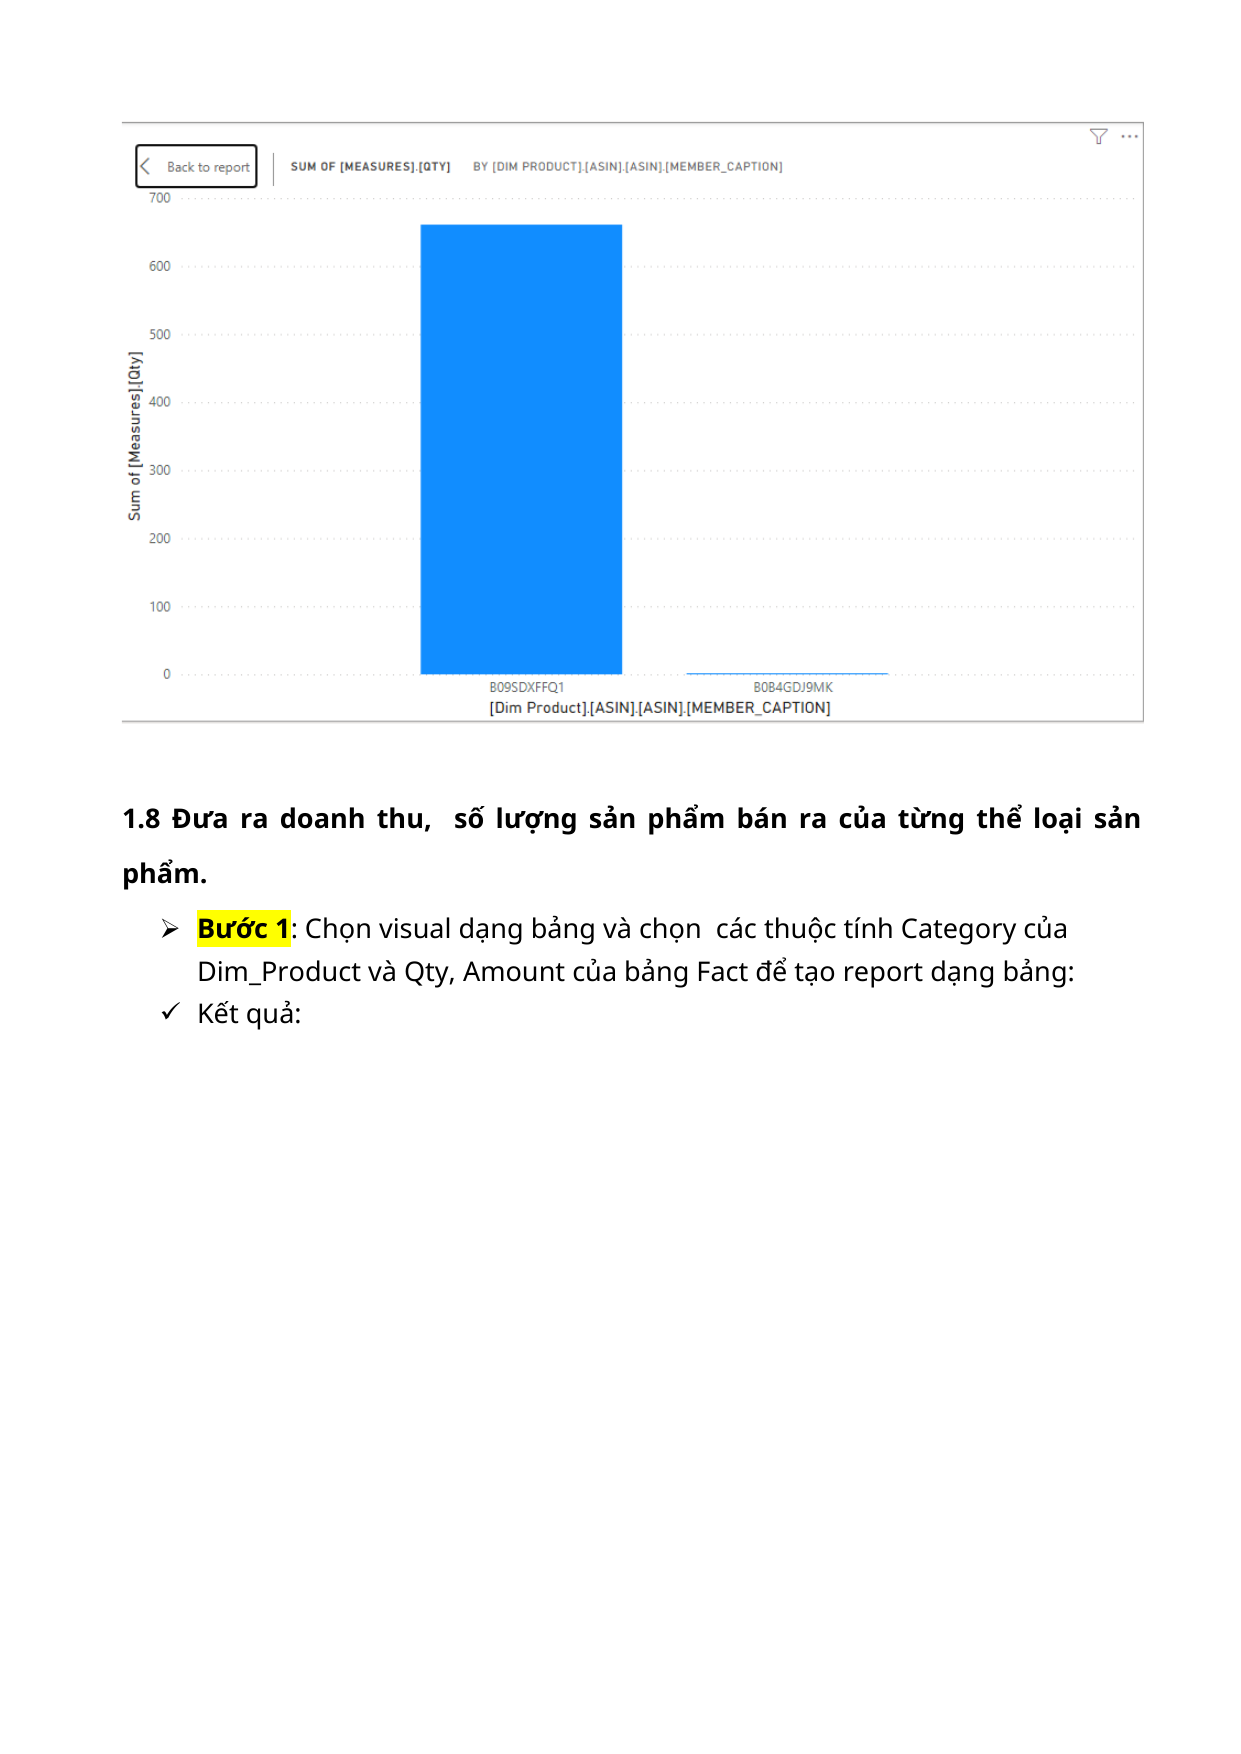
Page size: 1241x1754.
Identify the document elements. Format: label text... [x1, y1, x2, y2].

list Bước 1: Chọn visual dạng bảng và chọn các thuộc tính Category của Dim_Product và Qty, Amount của bảng Fact để tạo report dạng bảng: [159, 910, 1144, 989]
list Kết quả: [159, 994, 1144, 1031]
subtitle 1.8 Đưa ra doanh thu, số lượng sản phẩm bán ra của từng thể loại sản phẩm. [122, 799, 1144, 891]
picture [121, 121, 1144, 724]
